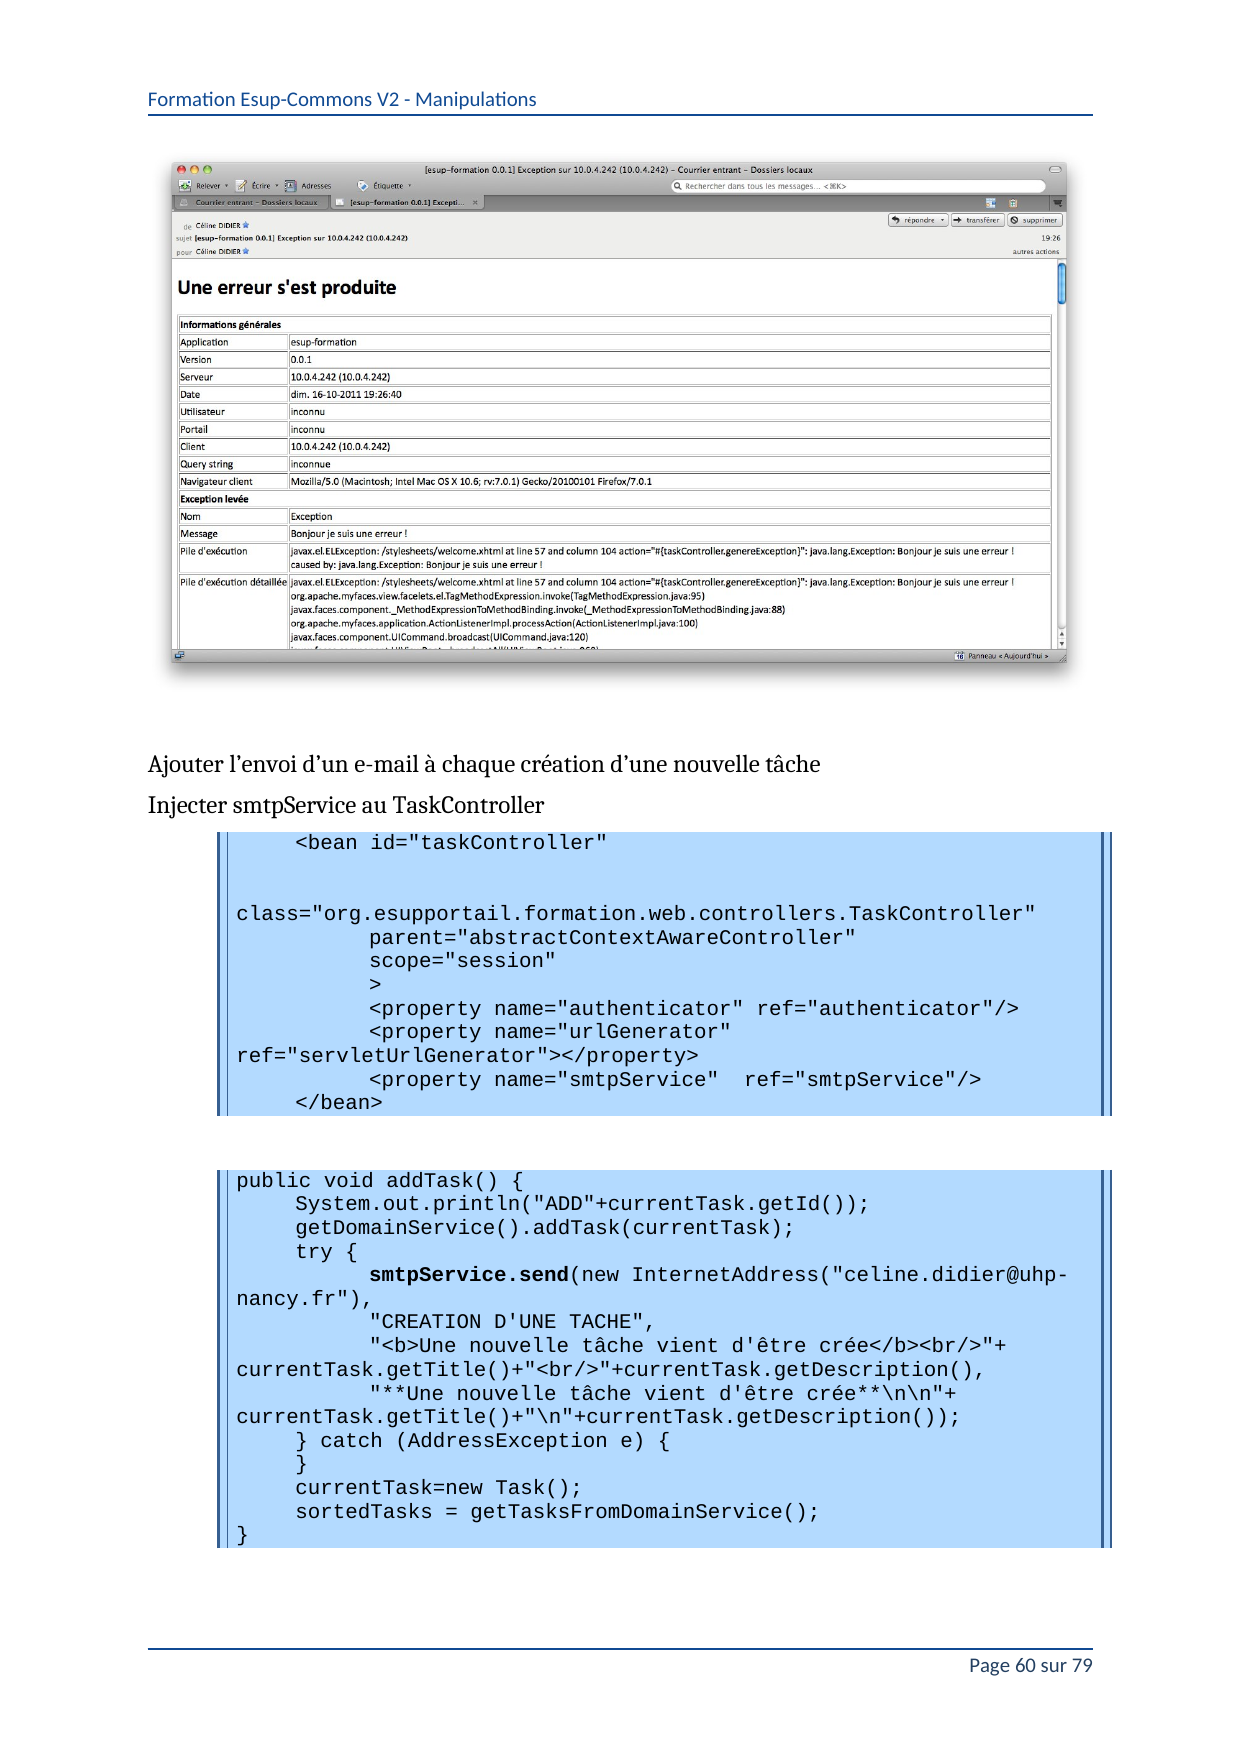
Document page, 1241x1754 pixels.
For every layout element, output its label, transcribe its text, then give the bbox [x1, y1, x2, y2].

text Ajouter l’envoi d’un e-mail à chaque création d’une nouvelle tâche [148, 750, 1093, 778]
text parent="abstractContextAwareController" [228, 927, 1101, 950]
text sortedTasks = getTasksFromDomainService(); [228, 1501, 1101, 1524]
text currentTask=new Task(); [228, 1477, 1101, 1501]
text class="org.esupportail.formation.web.controllers.TaskController" [228, 856, 1101, 927]
text public void addTask() { [228, 1170, 1101, 1193]
text smtpService.send(new InternetAddress("celine.didier@uhp-nancy.fr"), [228, 1264, 1101, 1312]
text > [228, 974, 1101, 998]
text System.out.println("ADD"+currentTask.getId()); [228, 1193, 1101, 1217]
text "<b>Une nouvelle tâche vient d'être crée</b><br/>"+ currentTask.getTitle()+"<br/>"+currentTask.getDescription(), [228, 1335, 1101, 1382]
text try { [228, 1241, 1101, 1264]
text <property name="authenticator" ref="authenticator"/> [228, 998, 1101, 1021]
text </bean> [228, 1092, 1101, 1116]
text <property name="urlGenerator" ref="servletUrlGenerator"></property> [228, 1021, 1101, 1069]
text "CREATION D'UNE TACHE", [228, 1312, 1101, 1335]
text <property name="smtpService" ref="smtpService"/> [228, 1069, 1101, 1092]
picture [147, 147, 1091, 696]
text "**Une nouvelle tâche vient d'être crée**\n\n"+ currentTask.getTitle()+"\n"+currentTask.getDescription()); [228, 1382, 1101, 1430]
text <bean id="taskController" [228, 832, 1101, 856]
text } [228, 1524, 1101, 1548]
text scope="session" [228, 950, 1101, 974]
text getDomainService().addTask(currentTask); [228, 1217, 1101, 1241]
text } catch (AddressException e) { [228, 1430, 1101, 1453]
text Injecter smtpService au TaskController [148, 791, 1093, 820]
text } [228, 1453, 1101, 1477]
